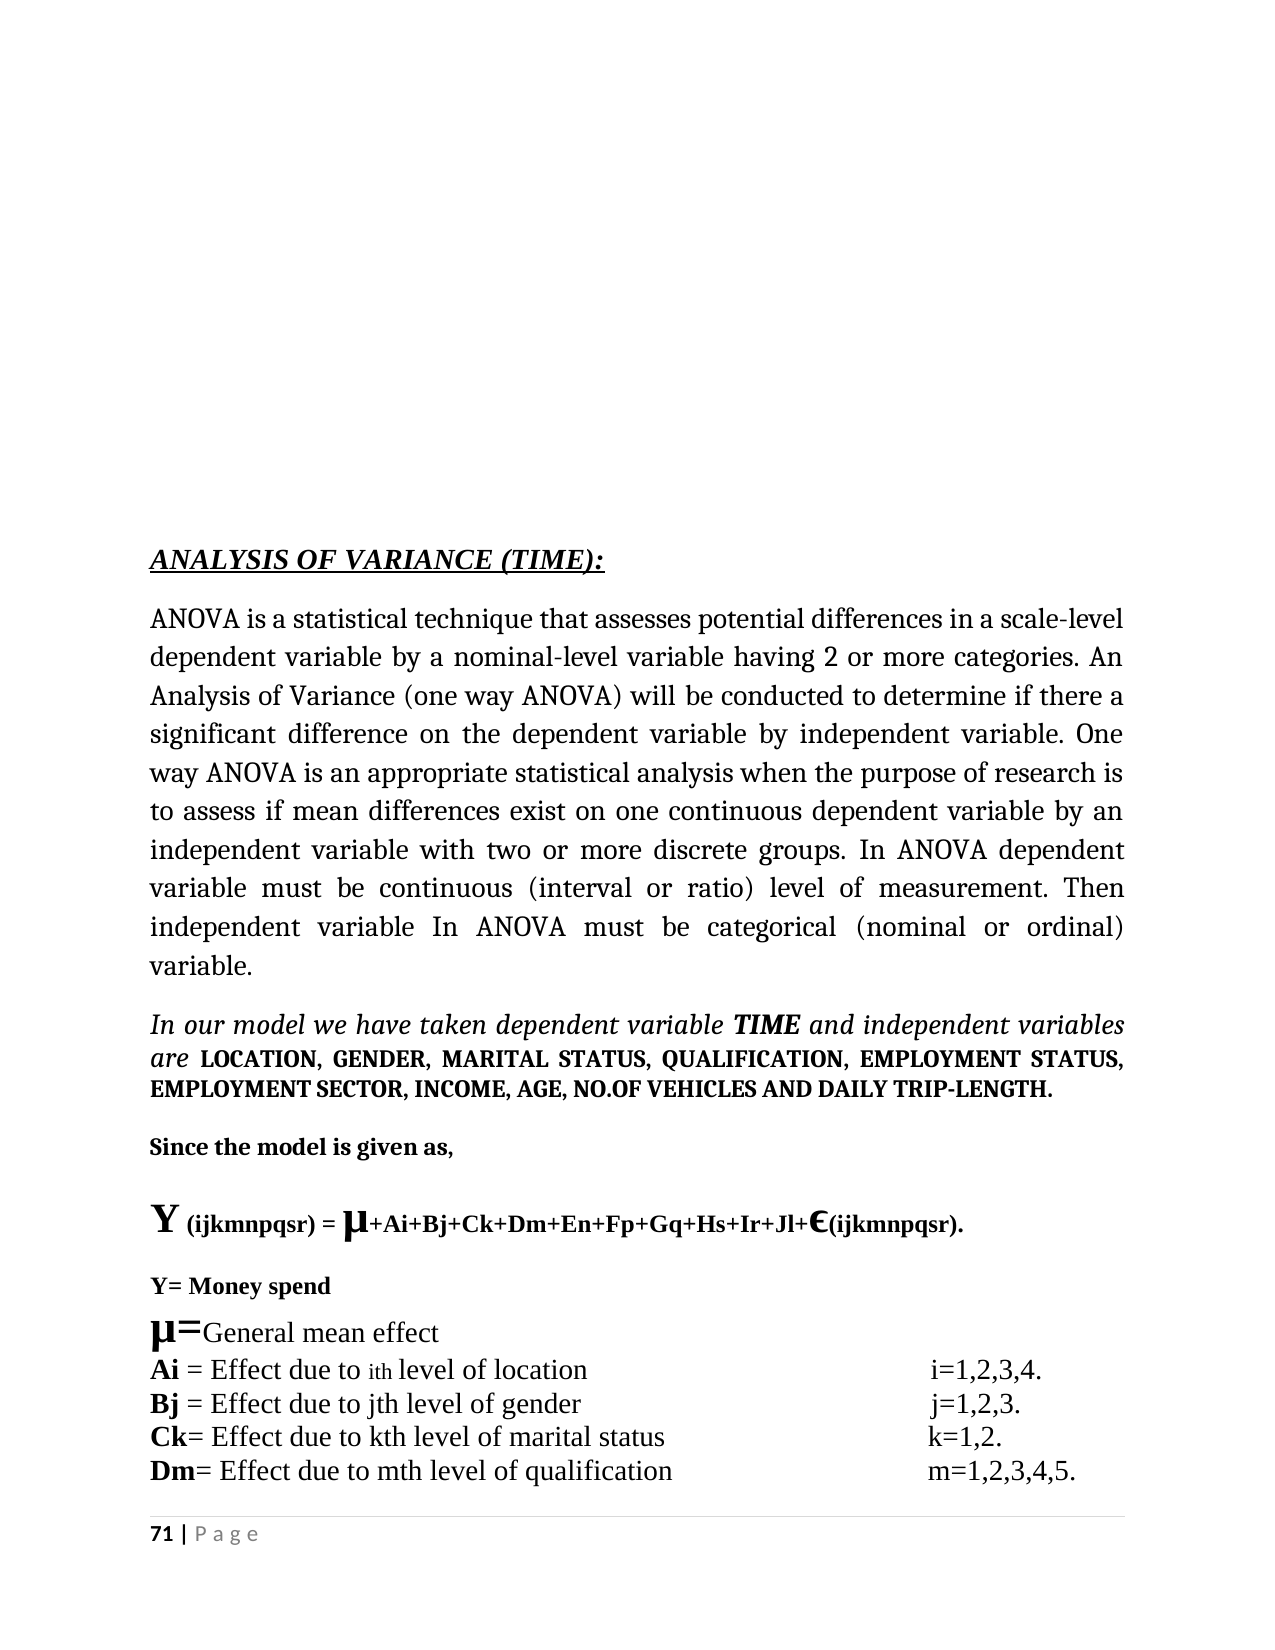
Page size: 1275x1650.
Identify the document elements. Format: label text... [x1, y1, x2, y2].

text Bj = Effect due to jth level of gender j=1,2,3. [150, 1386, 1125, 1419]
text In our model we have taken dependent variable TIME and independent variables are LOCATION, GENDER, MARITAL STATUS, QUALIFICATION, EMPLOYMENT STATUS, EMPLOYMENT SECTOR, INCOME, AGE, NO.OF VEHICLES AND DAILY TRIP-LENGTH. [150, 1008, 1125, 1104]
text Dm= Effect due to mth level of qualification m=1,2,3,4,5. [150, 1453, 1125, 1487]
text Y (ijkmnpqsr) = µ+Ai+Bj+Ck+Dm+En+Fp+Gq+Hs+Ir+Jl+ϵ(ijkmnpqsr). [150, 1189, 1125, 1242]
text Y= Money spend [150, 1271, 1125, 1300]
text ANALYSIS OF VARIANCE (TIME): [150, 542, 1125, 576]
text Ai = Effect due to ith level of location i=1,2,3,4. [150, 1352, 1125, 1386]
text µ=General mean effect [150, 1300, 1125, 1352]
text Since the model is given as, [150, 1133, 1125, 1161]
text Ck= Effect due to kth level of marital status k=1,2. [150, 1419, 1125, 1453]
text ANOVA is a statistical technique that assesses potential differences in a scale-level dependent variable by a nominal-level variable having 2 or more categories. An Analysis of Variance (one way ANOVA) will be conducted to determine if there a significant difference on the dependent variable by independent variable. One way ANOVA is an appropriate statistical analysis when the purpose of research is to assess if mean differences exist on one continuous dependent variable by an independent variable with two or more discrete groups. In ANOVA dependent variable must be continuous (interval or ratio) level of measurement. Then independent variable In ANOVA must be categorical (nominal or ordinal) variable. [150, 602, 1125, 982]
